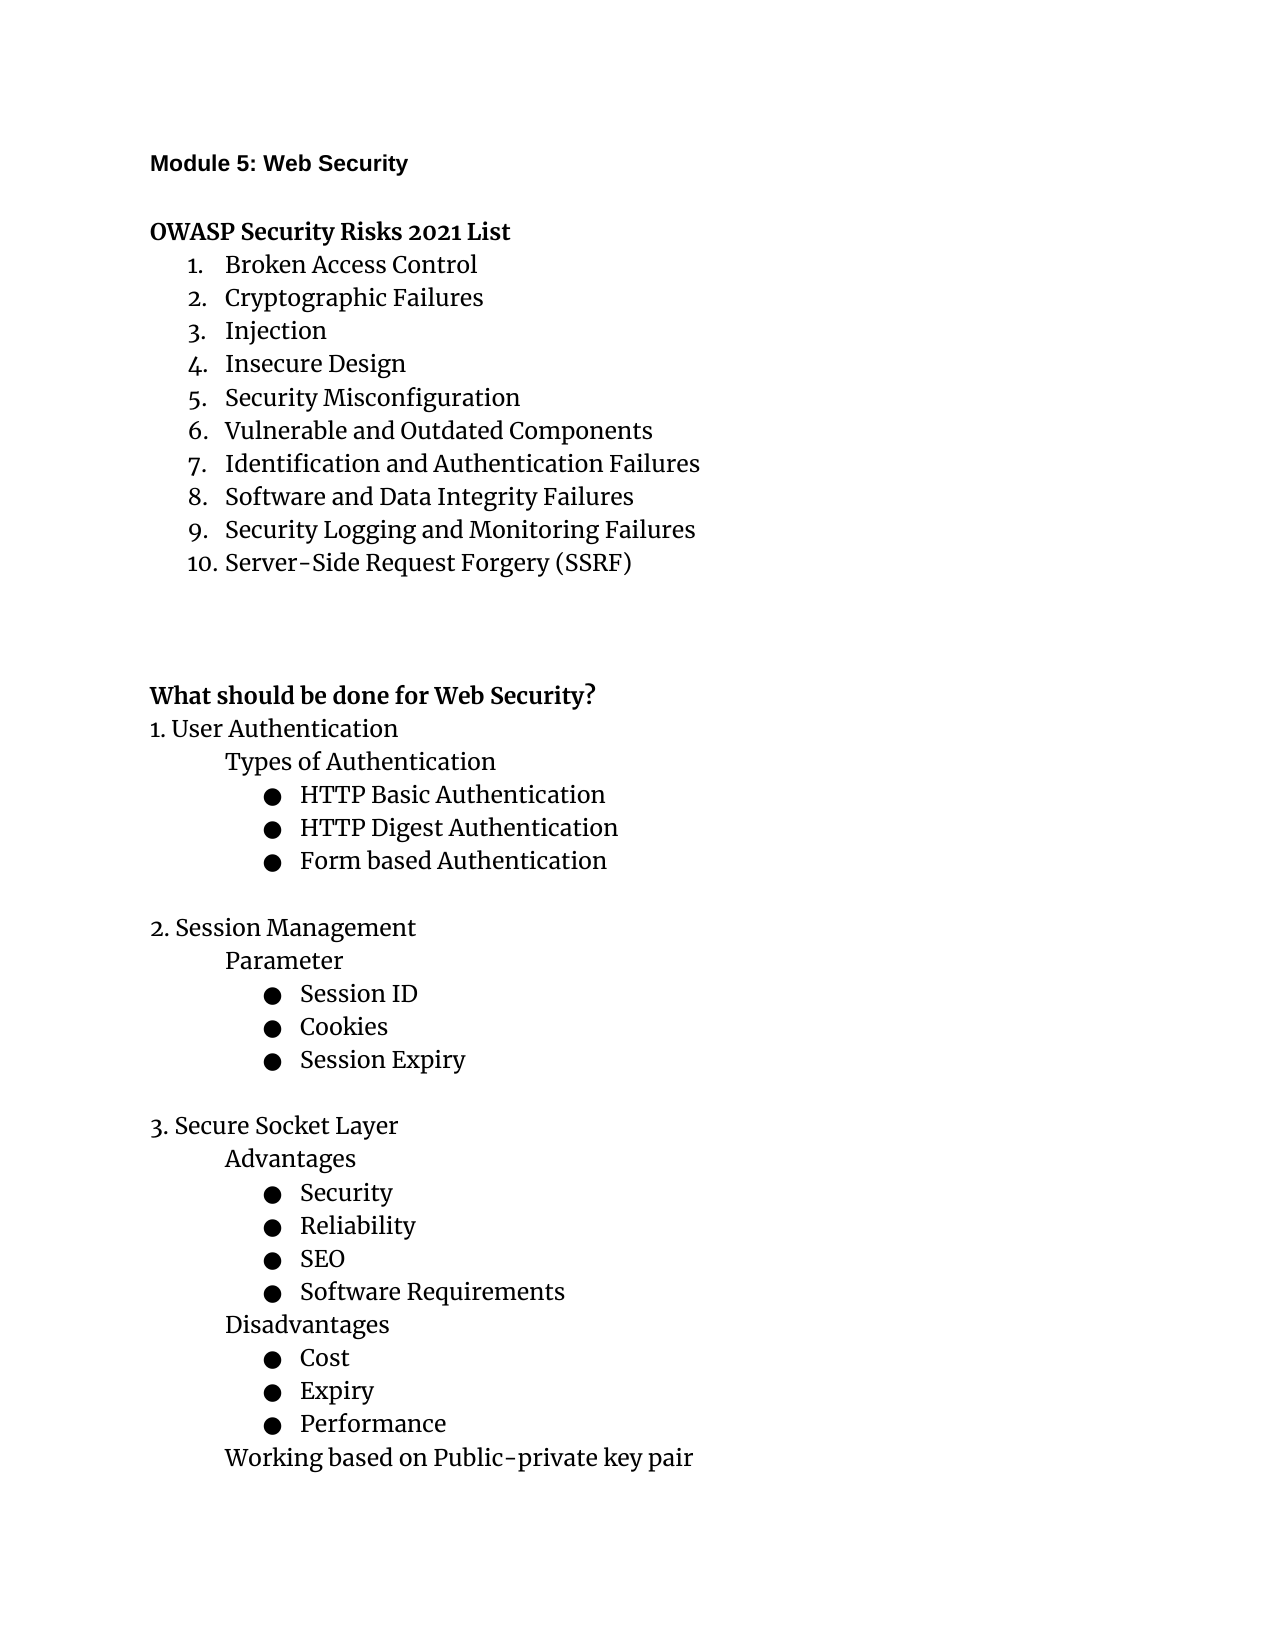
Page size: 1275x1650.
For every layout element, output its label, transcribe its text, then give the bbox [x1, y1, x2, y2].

list Session ID [262, 980, 1125, 1008]
list Reliability [262, 1212, 1125, 1240]
text 2. Session Management [150, 913, 1125, 942]
list Broken Access Control [187, 251, 1125, 280]
list Form based Authentication [262, 847, 1125, 876]
text Advantages [150, 1145, 1125, 1174]
list Cost [262, 1344, 1125, 1373]
list Performance [262, 1410, 1125, 1439]
list Vulnerable and Outdated Components [187, 417, 1125, 445]
text 3. Secure Socket Layer [150, 1112, 1125, 1141]
list Security Logging and Monitoring Failures [187, 516, 1125, 545]
list Security Misconfiguration [187, 383, 1125, 412]
text OWASP Security Risks 2021 List [150, 218, 1125, 247]
list HTTP Basic Authentication [262, 781, 1125, 810]
text Parameter [150, 947, 1125, 975]
list Software Requirements [262, 1278, 1125, 1307]
list Server-Side Request Forgery (SSRF) [187, 549, 1125, 578]
list Security [262, 1178, 1125, 1207]
list Injection [187, 317, 1125, 346]
text Types of Authentication [150, 748, 1125, 777]
list Software and Data Integrity Failures [187, 483, 1125, 512]
list HTTP Digest Authentication [262, 814, 1125, 843]
list Identification and Authentication Failures [187, 450, 1125, 478]
text Working based on Public-private key pair [150, 1443, 1125, 1472]
list Expiry [262, 1377, 1125, 1406]
text Disadvantages [150, 1311, 1125, 1340]
subtitle Module 5: Web Security [150, 150, 1125, 176]
list SEO [262, 1245, 1125, 1273]
list Session Expiry [262, 1046, 1125, 1075]
list Cookies [262, 1013, 1125, 1042]
list Cryptographic Failures [187, 284, 1125, 313]
list Insecure Design [187, 350, 1125, 379]
text What should be done for Web Security? 1. User Authentication [150, 682, 1125, 743]
